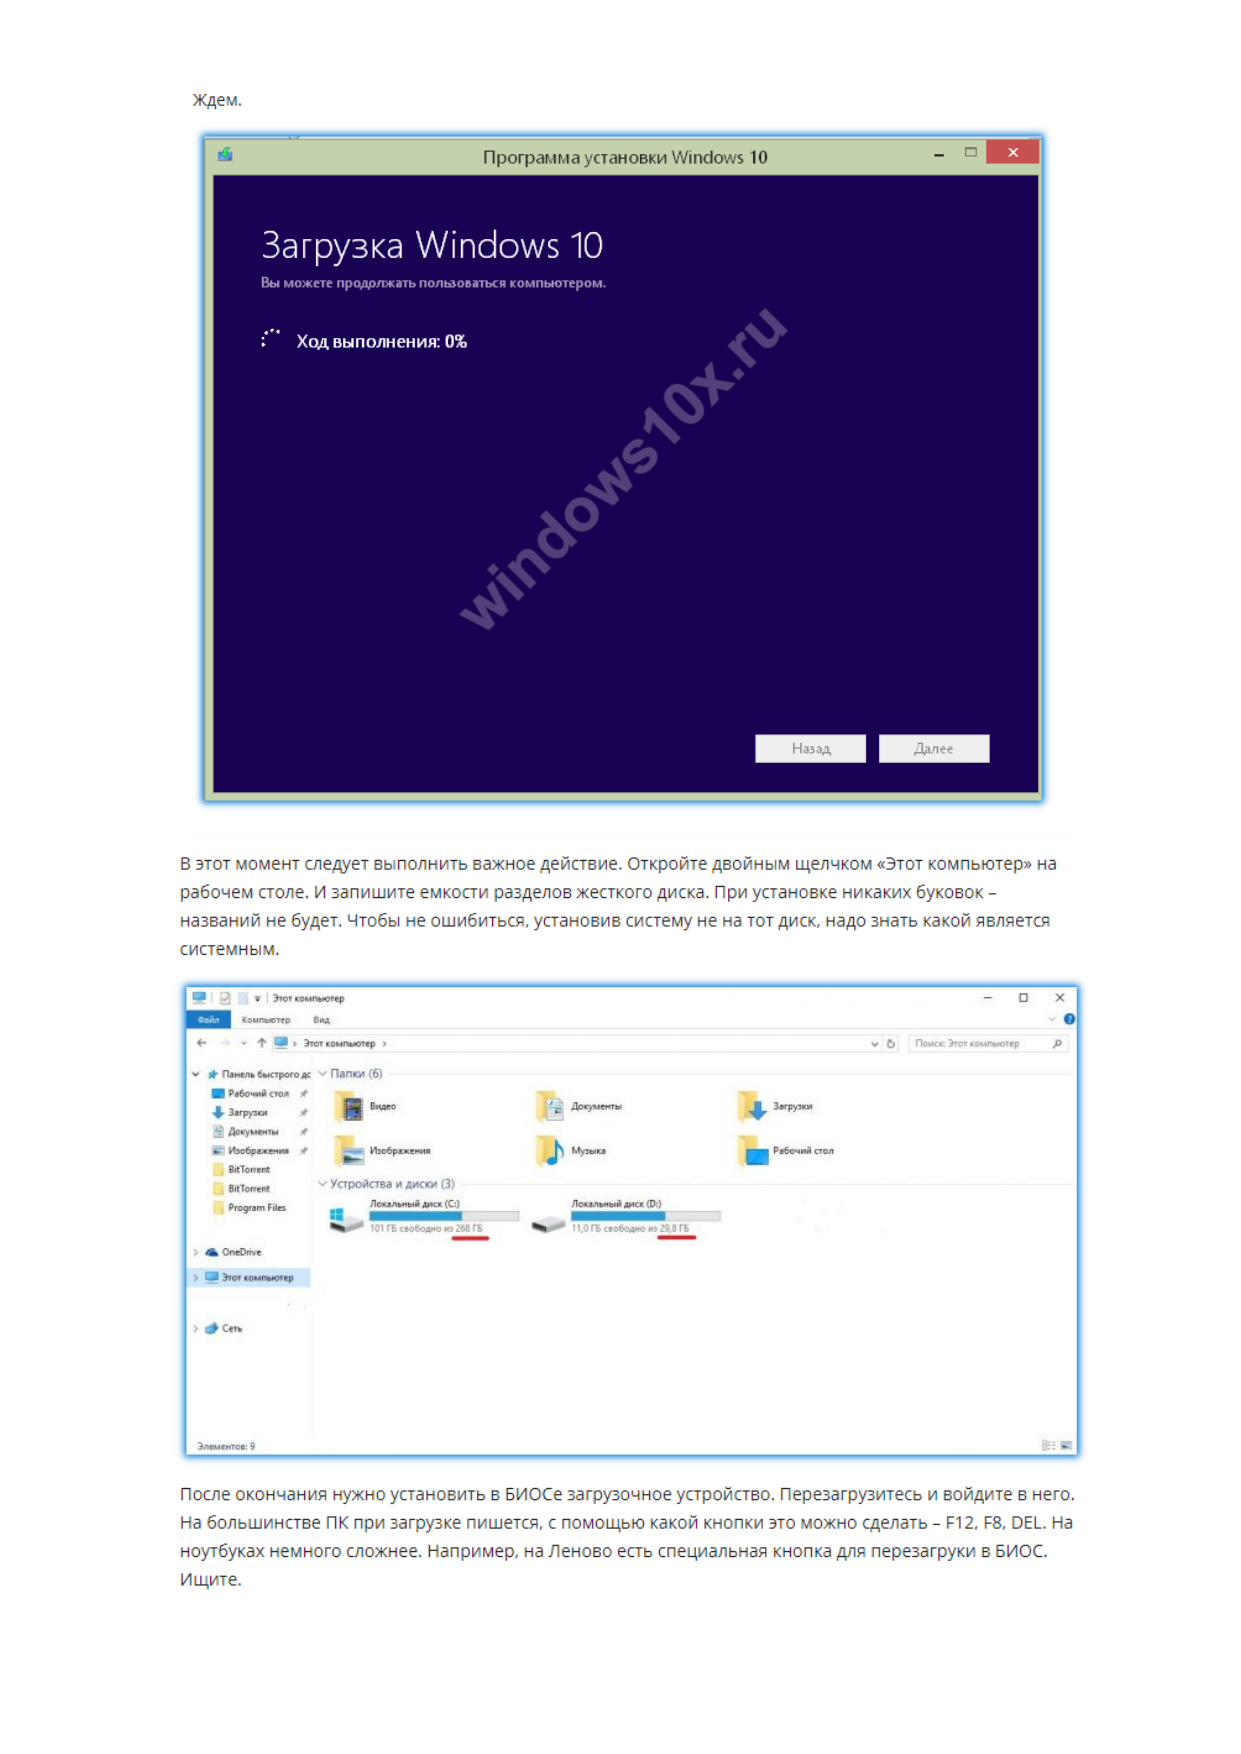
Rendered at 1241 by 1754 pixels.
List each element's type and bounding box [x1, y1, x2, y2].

picture [152, 834, 1088, 1603]
picture [183, 75, 1057, 816]
